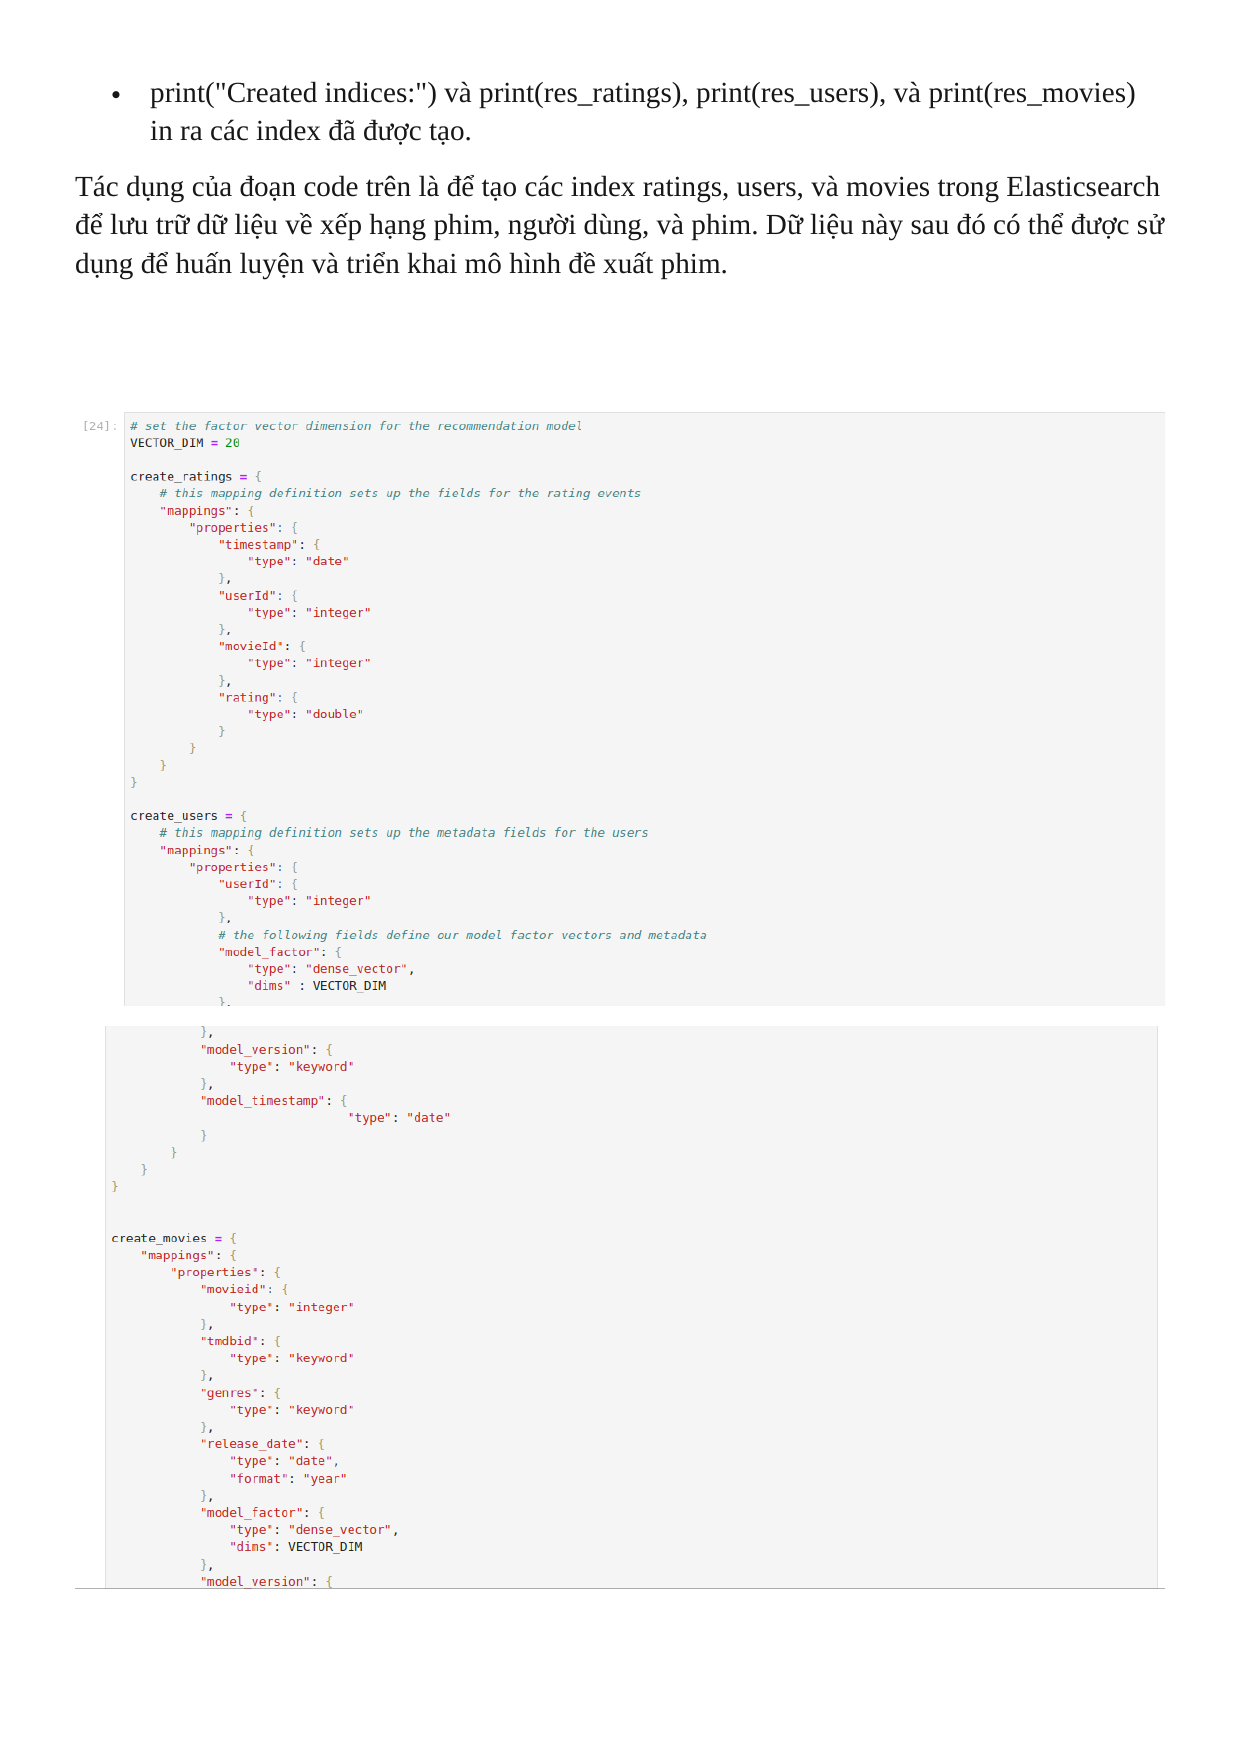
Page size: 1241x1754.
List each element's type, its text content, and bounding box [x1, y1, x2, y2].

picture [75, 1026, 1166, 1589]
picture [75, 411, 1166, 1006]
text Tác dụng của đoạn code trên là để tạo các index ratings, users, và movies trong Elasticsearch để lưu trữ dữ liệu về xếp hạng phim, người dùng, và phim. Dữ liệu này sau đó có thể được sử dụng để huấn luyện và triển khai mô hình đề xuất phim. [75, 169, 1165, 279]
list print("Created indices:") và print(res_ratings), print(res_users), và print(res_movies) in ra các index đã được tạo. [112, 75, 1165, 147]
